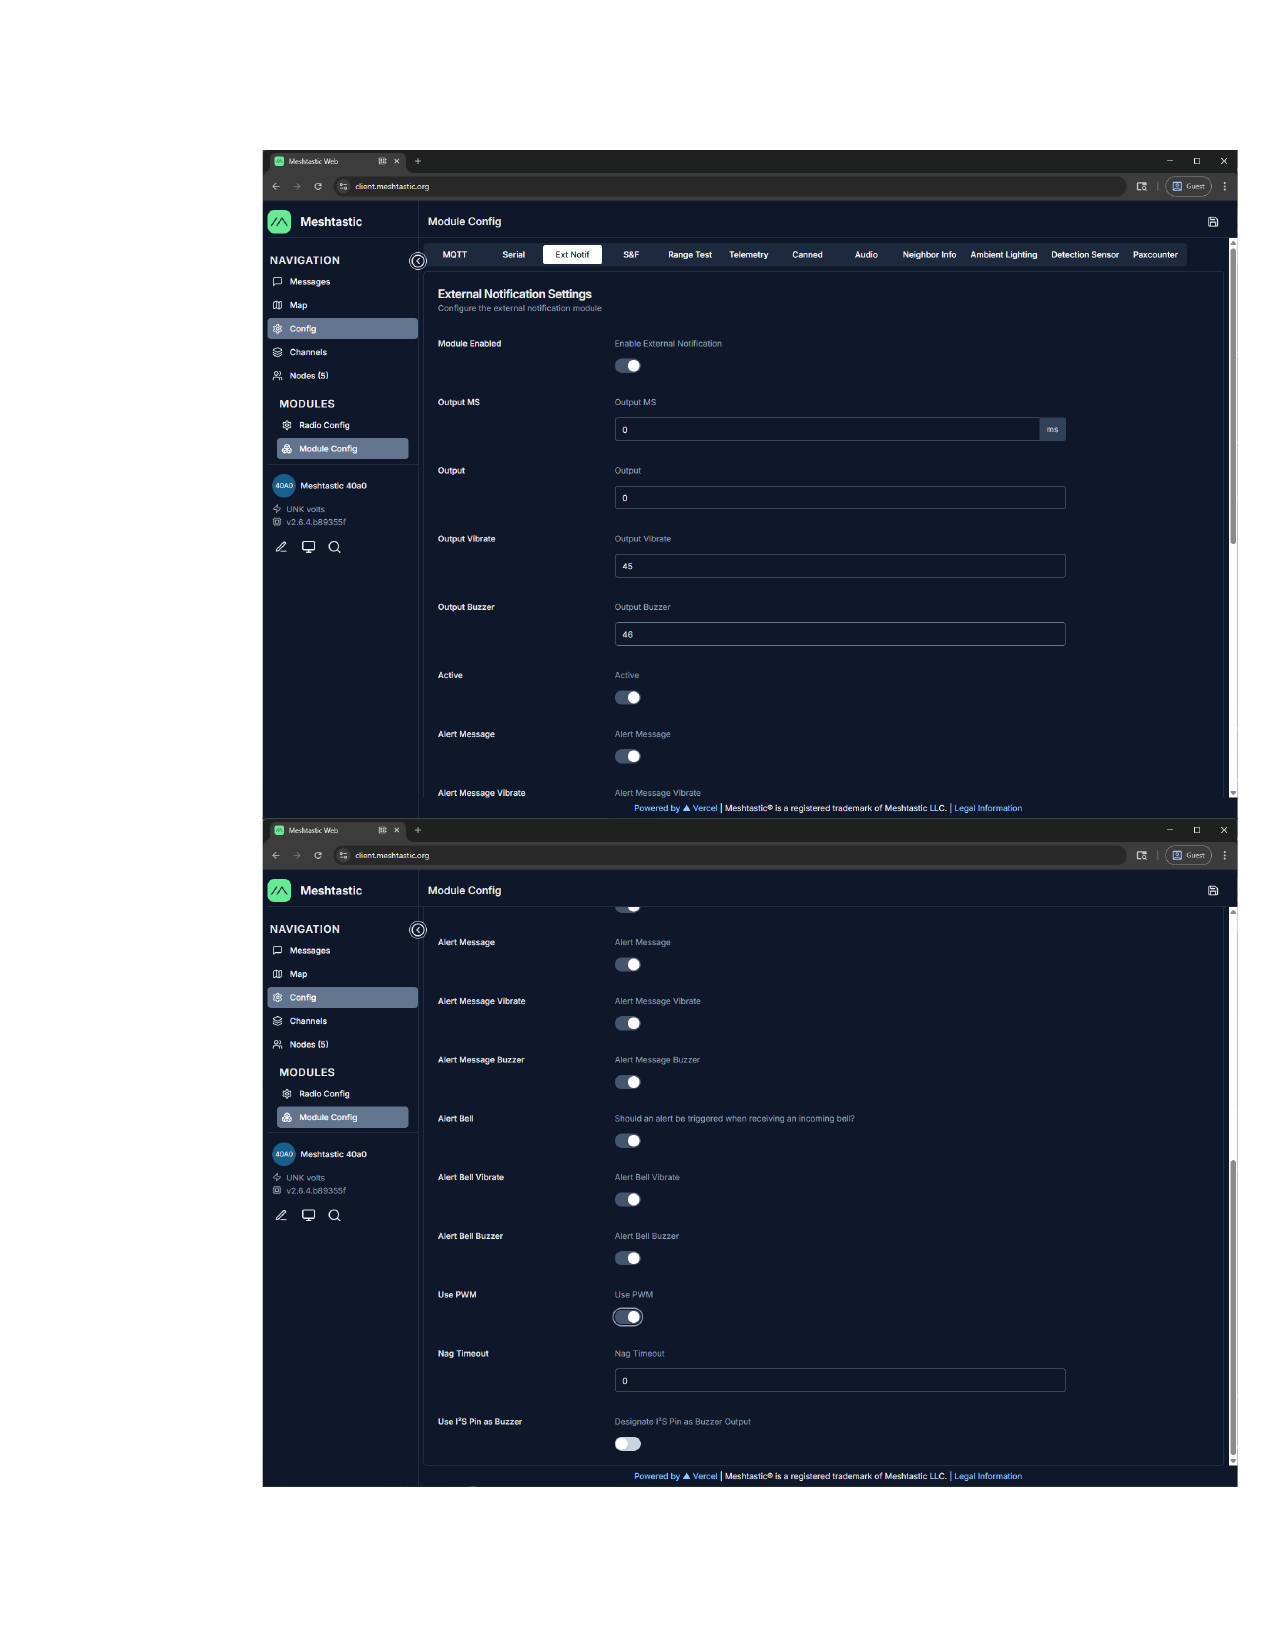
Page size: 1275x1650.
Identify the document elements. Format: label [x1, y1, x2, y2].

picture [262, 150, 1238, 1487]
